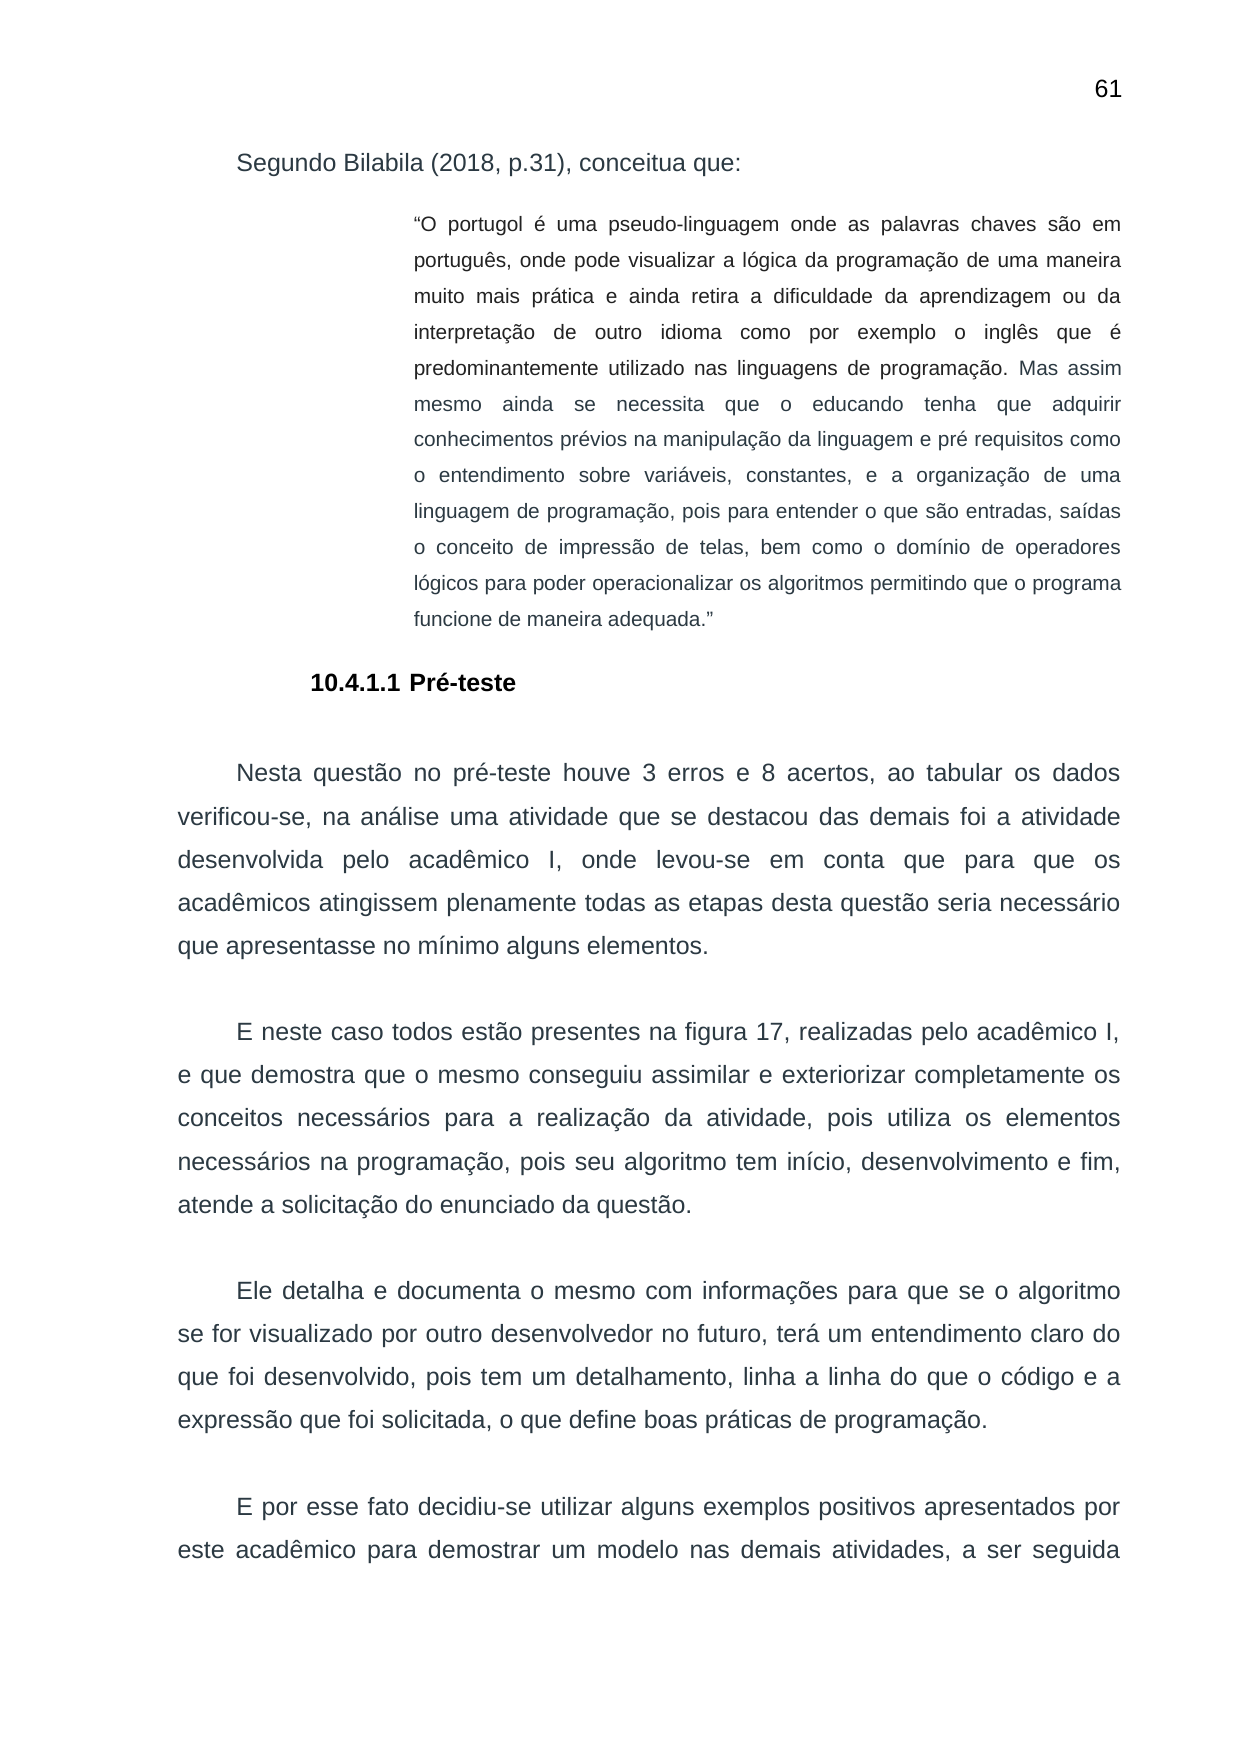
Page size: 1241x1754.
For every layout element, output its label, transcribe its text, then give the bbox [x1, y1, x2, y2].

subtitle Pré-teste [251, 668, 1122, 697]
text E neste caso todos estão presentes na figura 17, realizadas pelo acadêmico I, e que demostra que o mesmo conseguiu assimilar e exteriorizar completamente os conceitos necessários para a realização da atividade, pois utiliza os elementos necessários na programação, pois seu algoritmo tem início, desenvolvimento e fim, atende a solicitação do enunciado da questão. [177, 1017, 1122, 1218]
text “O portugol é uma pseudo-linguagem onde as palavras chaves são em português, onde pode visualizar a lógica da programação de uma maneira muito mais prática e ainda retira a dificuldade da aprendizagem ou da interpretação de outro idioma como por exemplo o inglês que é predominantemente utilizado nas linguagens de programação. Mas assim mesmo ainda se necessita que o educando tenha que adquirir conhecimentos prévios na manipulação da linguagem e pré requisitos como o entendimento sobre variáveis, constantes, e a organização de uma linguagem de programação, pois para entender o que são entradas, saídas o conceito de impressão de telas, bem como o domínio de operadores lógicos para poder operacionalizar os algoritmos permitindo que o programa funcione de maneira adequada.” [413, 212, 1122, 631]
text Segundo Bilabila (2018, p.31), conceitua que: [177, 148, 1122, 176]
text Nesta questão no pré-teste houve 3 erros e 8 acertos, ao tabular os dados verificou-se, na análise uma atividade que se destacou das demais foi a atividade desenvolvida pelo acadêmico I, onde levou-se em conta que para que os acadêmicos atingissem plenamente todas as etapas desta questão seria necessário que apresentasse no mínimo alguns elementos. [177, 758, 1122, 959]
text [177, 1491, 1122, 1563]
text Ele detalha e documenta o mesmo com informações para que se o algoritmo se for visualizado por outro desenvolvedor no futuro, terá um entendimento claro do que foi desenvolvido, pois tem um detalhamento, linha a linha do que o código e a expressão que foi solicitada, o que define boas práticas de programação. [177, 1276, 1122, 1434]
